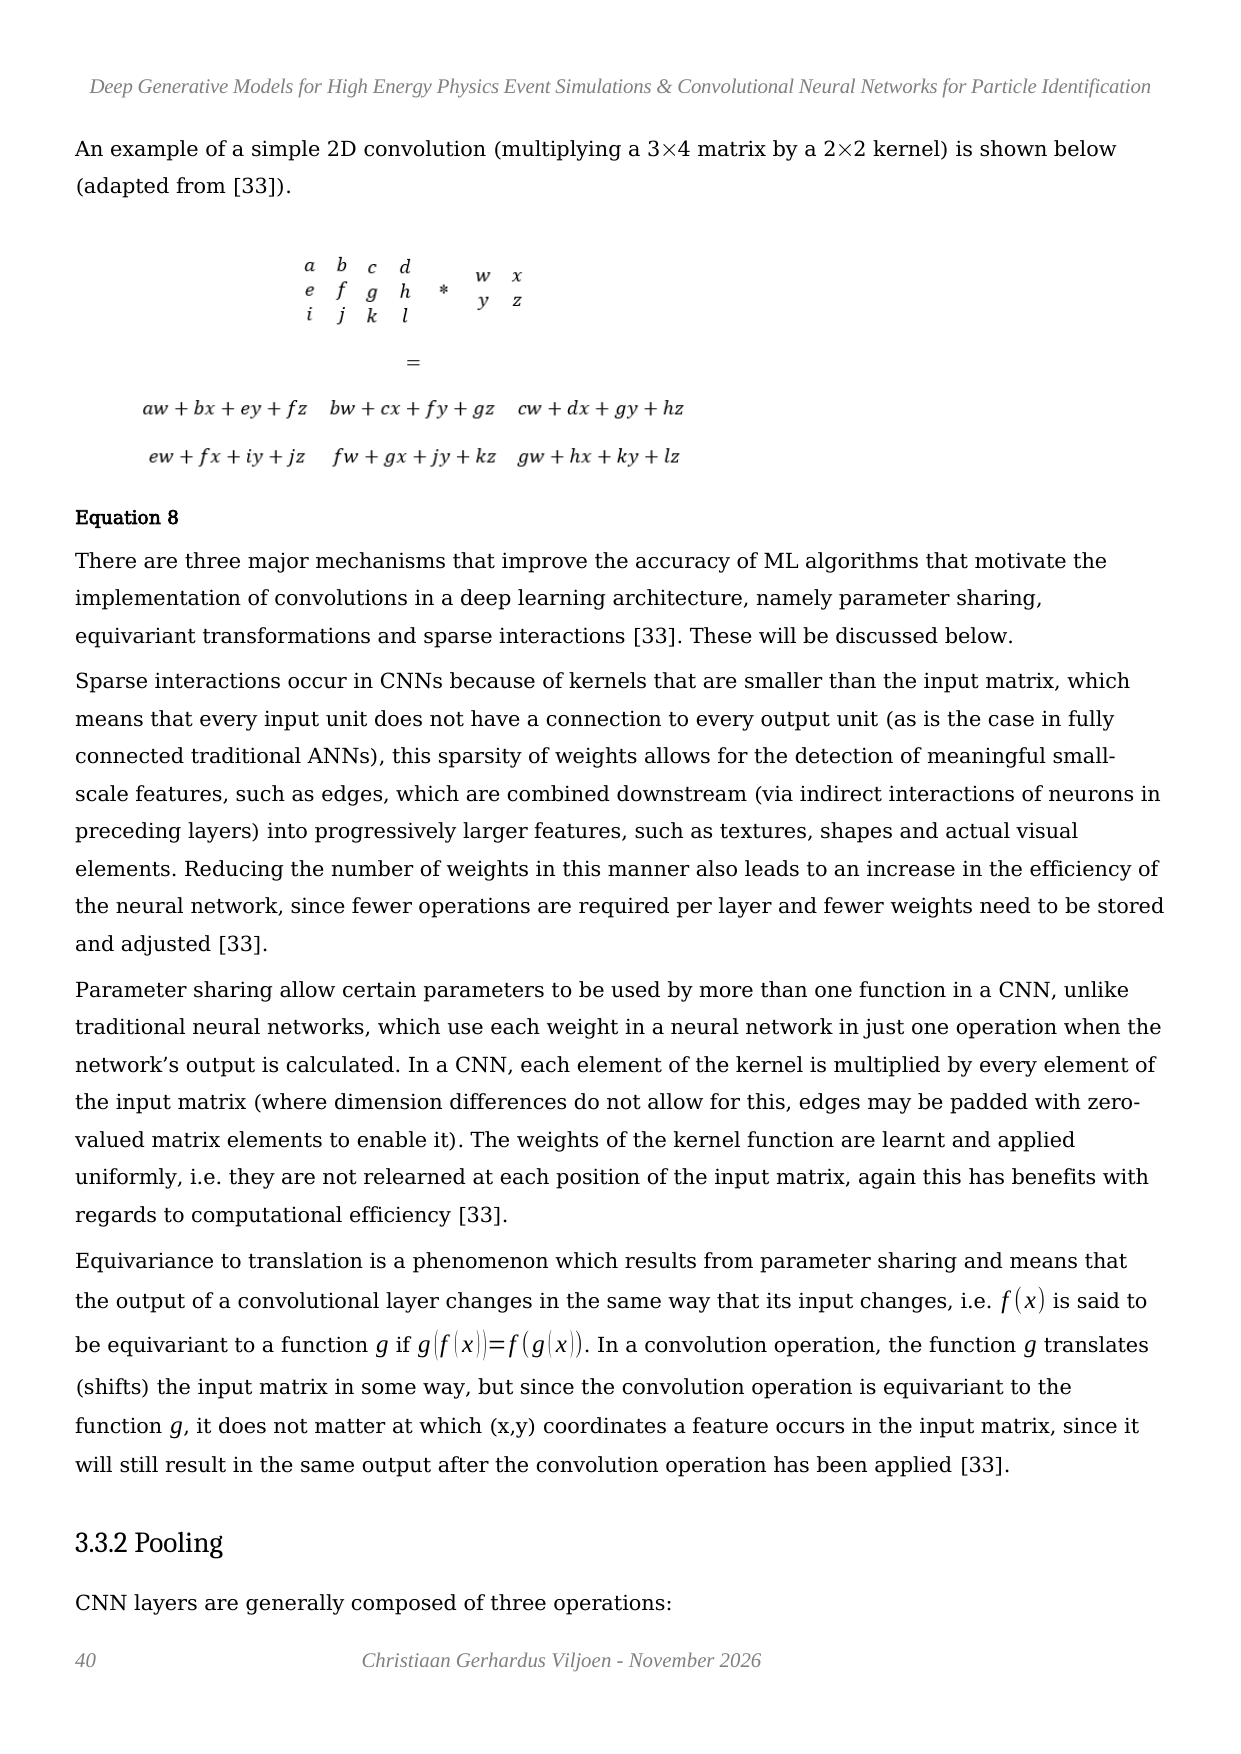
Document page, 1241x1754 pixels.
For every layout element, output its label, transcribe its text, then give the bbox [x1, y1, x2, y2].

text Equivariance to translation is a phenomenon which results from parameter sharing and means that the output of a convolutional layer changes in the same way that its input changes, i.e. is said to be equivariant to a function if . In a convolution operation, the function translates (shifts) the input matrix in some way, but since the convolution operation is equivariant to the function , it does not matter at which (x,y) coordinates a feature occurs in the input matrix, since it will still result in the same output after the convolution operation has been applied . [75, 1247, 1165, 1476]
picture [75, 218, 732, 485]
text An example of a simple 2D convolution (multiplying a 34 matrix by a 22 kernel) is shown below (adapted from ). [75, 135, 1165, 198]
text There are three major mechanisms that improve the accuracy of ML algorithms that motivate the implementation of convolutions in a deep learning architecture, namely parameter sharing, equivariant transformations and sparse interactions . These will be discussed below. [75, 547, 1165, 647]
text CNN layers are generally composed of three operations: [75, 1589, 1165, 1614]
subtitle Pooling [75, 1526, 1165, 1560]
text Equation 8 [75, 505, 1165, 528]
text Parameter sharing allow certain parameters to be used by more than one function in a CNN, unlike traditional neural networks, which use each weight in a neural network in just one operation when the network’s output is calculated. In a CNN, each element of the kernel is multiplied by every element of the input matrix (where dimension differences do not allow for this, edges may be padded with zero-valued matrix elements to enable it). The weights of the kernel function are learnt and applied uniformly, i.e. they are not relearned at each position of the input matrix, again this has benefits with regards to computational efficiency . [75, 977, 1165, 1227]
text Sparse interactions occur in CNNs because of kernels that are smaller than the input matrix, which means that every input unit does not have a connection to every output unit (as is the case in fully connected traditional ANNs), this sparsity of weights allows for the detection of meaningful small-scale features, such as edges, which are combined downstream (via indirect interactions of neurons in preceding layers) into progressively larger features, such as textures, shapes and actual visual elements. Reducing the number of weights in this manner also leads to an increase in the efficiency of the neural network, since fewer operations are required per layer and fewer weights need to be stored and adjusted . [75, 668, 1165, 956]
